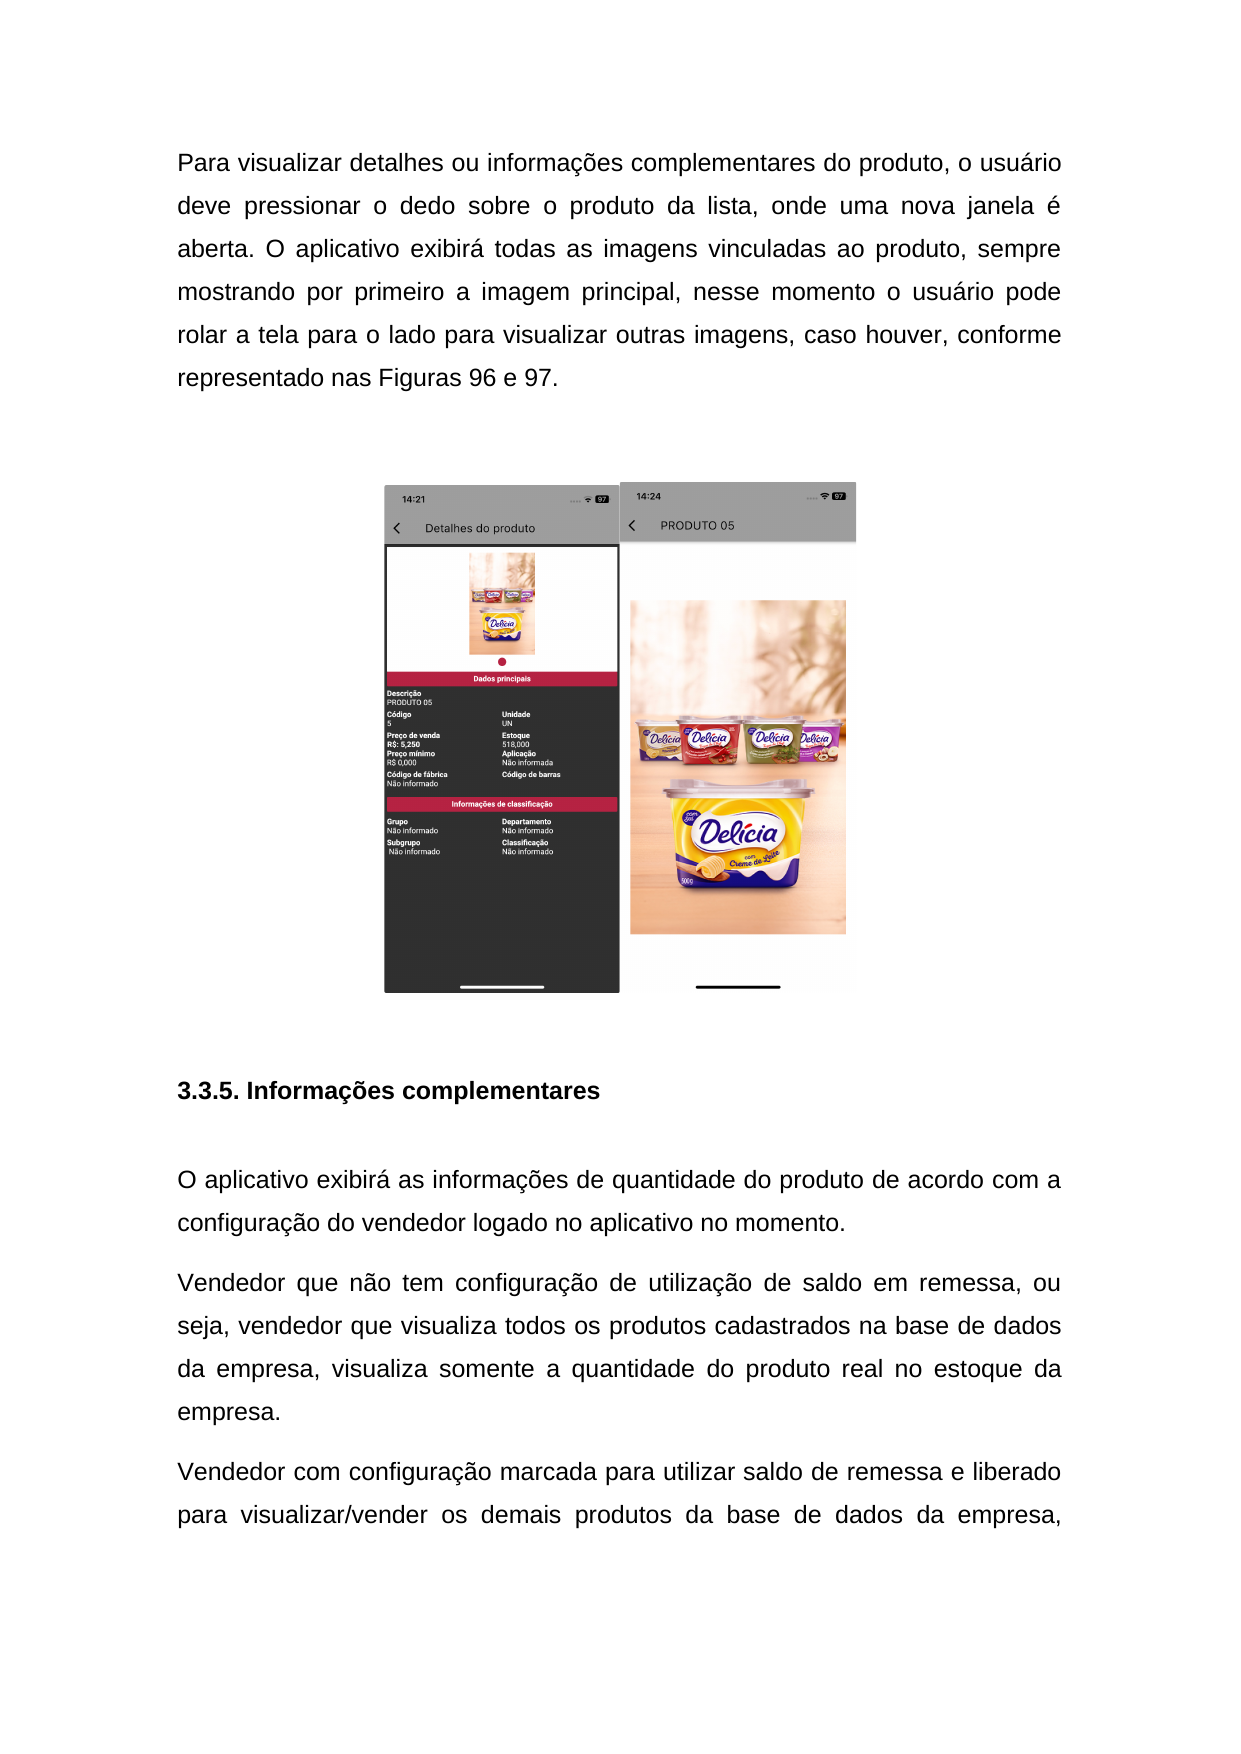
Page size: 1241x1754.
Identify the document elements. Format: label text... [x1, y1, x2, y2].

picture [384, 482, 857, 993]
subtitle 3.3.5. Informações complementares [177, 1076, 1063, 1105]
text O aplicativo exibirá as informações de quantidade do produto de acordo com a configuração do vendedor logado no aplicativo no momento. [177, 1165, 1063, 1237]
text Vendedor que não tem configuração de utilização de saldo em remessa, ou seja, vendedor que visualiza todos os produtos cadastrados na base de dados da empresa, visualiza somente a quantidade do produto real no estoque da empresa. [177, 1268, 1063, 1426]
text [177, 1457, 1063, 1529]
text Para visualizar detalhes ou informações complementares do produto, o usuário deve pressionar o dedo sobre o produto da lista, onde uma nova janela é aberta. O aplicativo exibirá todas as imagens vinculadas ao produto, sempre mostrando por primeiro a imagem principal, nesse momento o usuário pode rolar a tela para o lado para visualizar outras imagens, caso houver, conforme representado nas Figuras 96 e 97. [177, 148, 1063, 392]
